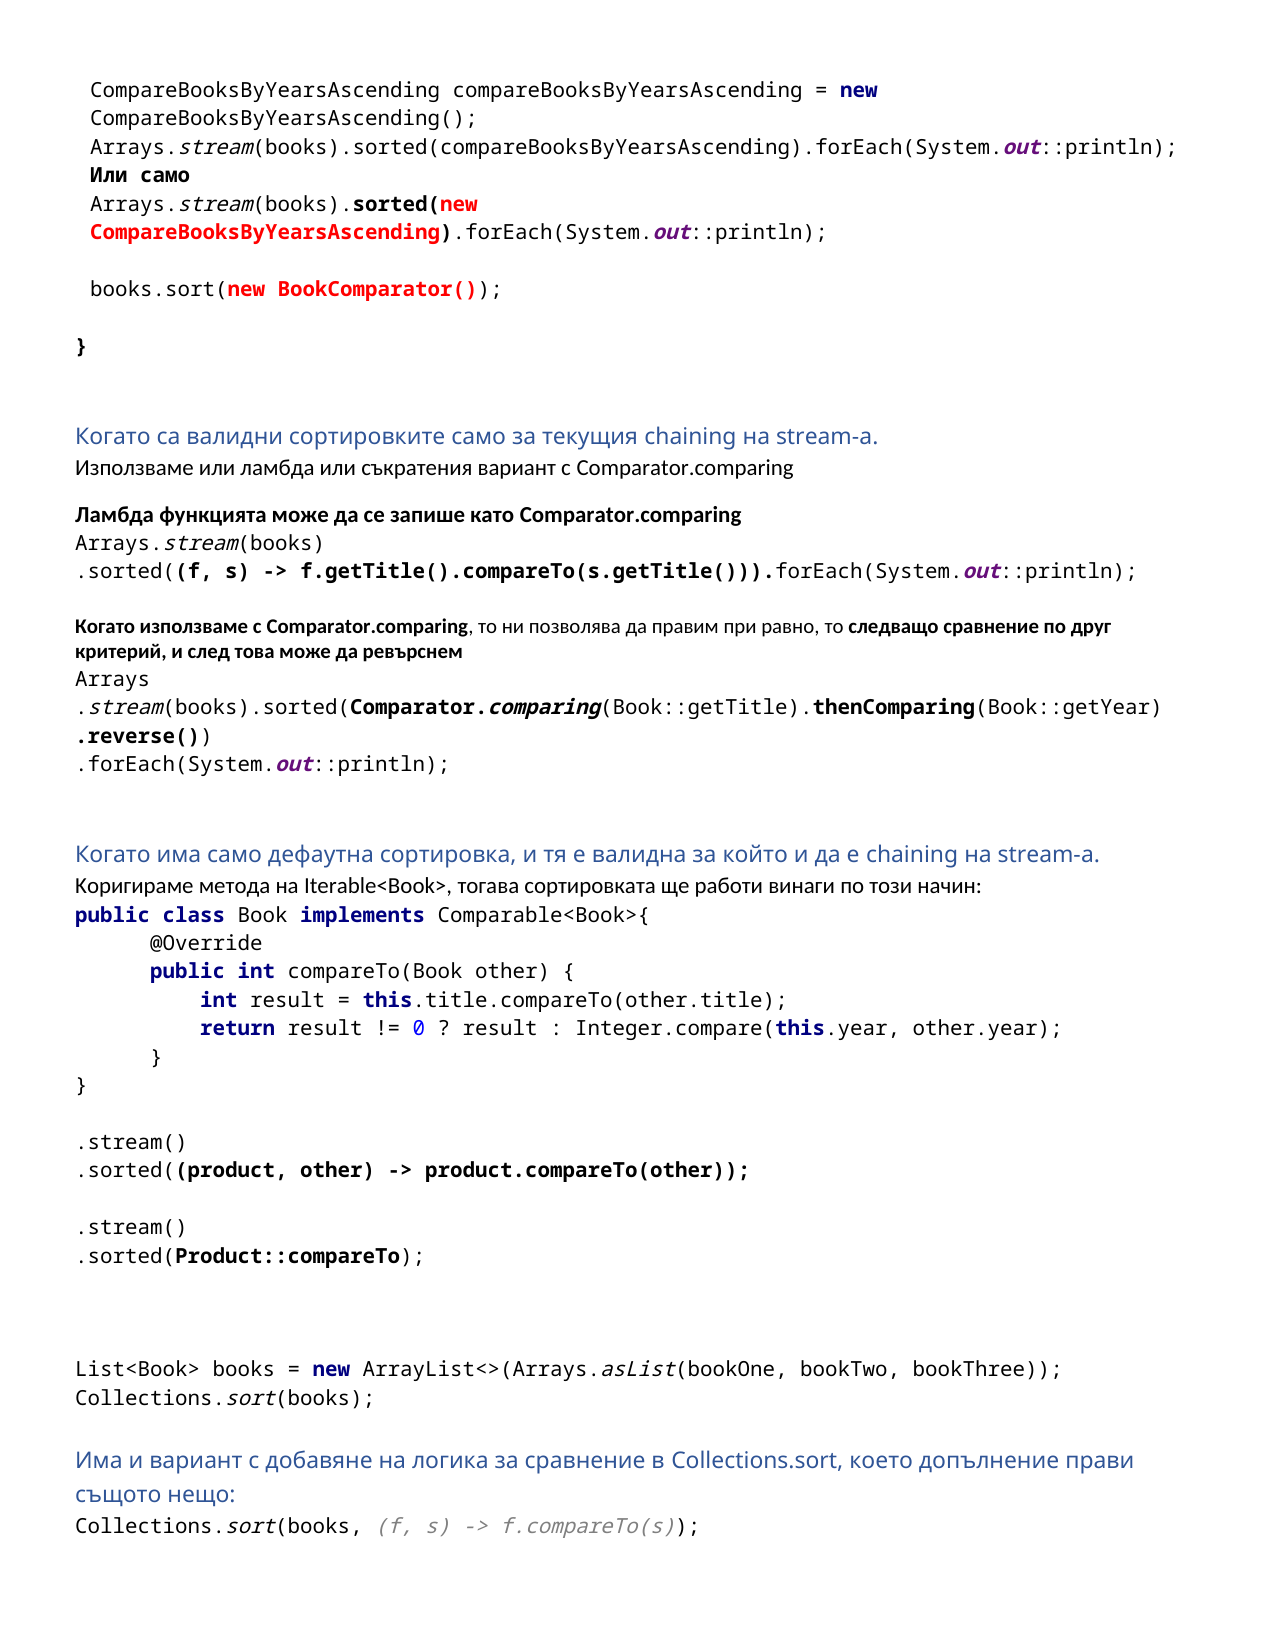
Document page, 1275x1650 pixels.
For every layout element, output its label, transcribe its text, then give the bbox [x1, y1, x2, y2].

text Collections.sort(books, (f, s) -> f.compareTo(s)); [75, 1511, 1200, 1540]
text Arrays.stream(books).sorted(new CompareBooksByYearsAscending).forEach(System.out::println); [90, 189, 1200, 246]
text Или само [90, 160, 1200, 189]
text .sorted((f, s) -> f.getTitle().compareTo(s.getTitle())).forEach(System.out::println); [75, 557, 1200, 585]
text Използваме или ламбда или съкратения вариант с Comparator.comparing [75, 453, 1200, 481]
text } [75, 331, 1200, 359]
text .stream() .sorted(Product::compareTo); [75, 1212, 1200, 1269]
text Ламбда функцията може да се запише като Comparator.comparing [75, 500, 1200, 528]
subtitle Когато са валидни сортировките само за текущия chaining на stream-а. [75, 419, 1200, 451]
subtitle Когато има само дефаyтна сортировка, и тя е валидна за който и да е chaining на stream-а. [75, 838, 1200, 869]
text .forEach(System.out::println); [75, 749, 1200, 778]
text Arrays.stream(books).sorted(Comparator.comparing(Book::getTitle).thenComparing(Book::getYear) [75, 664, 1200, 721]
text } [75, 1070, 1200, 1099]
text .stream() .sorted((product, other) -> product.compareTo(other)); [75, 1127, 1200, 1184]
text .reverse()) [75, 721, 1200, 749]
text books.sort(new BookComparator()); [90, 274, 1200, 302]
text public class Book implements Comparable<Book>{ [75, 900, 1200, 928]
text List<Book> books = new ArrayList<>(Arrays.asList(bookOne, bookTwo, bookThree)); Collections.sort(books); [75, 1354, 1200, 1411]
text CompareBooksByYearsAscending compareBooksByYearsAscending = new CompareBooksByYearsAscending(); Arrays.stream(books).sorted(compareBooksByYearsAscending).forEach(System.out::println); [90, 75, 1200, 160]
text Kоригираме метода на Iterable<Book>, тогава сортировката ще работи винаги по този начин: [75, 872, 1200, 900]
text Когато използваме с Comparator.comparing, то ни позволява да правим при равно, то следващо сравнение по друг критерий, и след това може да ревърснем [75, 613, 1200, 664]
text Arrays.stream(books) [75, 528, 1200, 557]
subtitle Има и вариант с добавяне на логика за сравнение в Collections.sort, което допълнение прави същото нещо: [75, 1444, 1200, 1509]
text @Override public int compareTo(Book other) { int result = this.title.compareTo(other.title); return result != 0 ? result : Integer.compare(this.year, other.year); } [150, 928, 1200, 1070]
